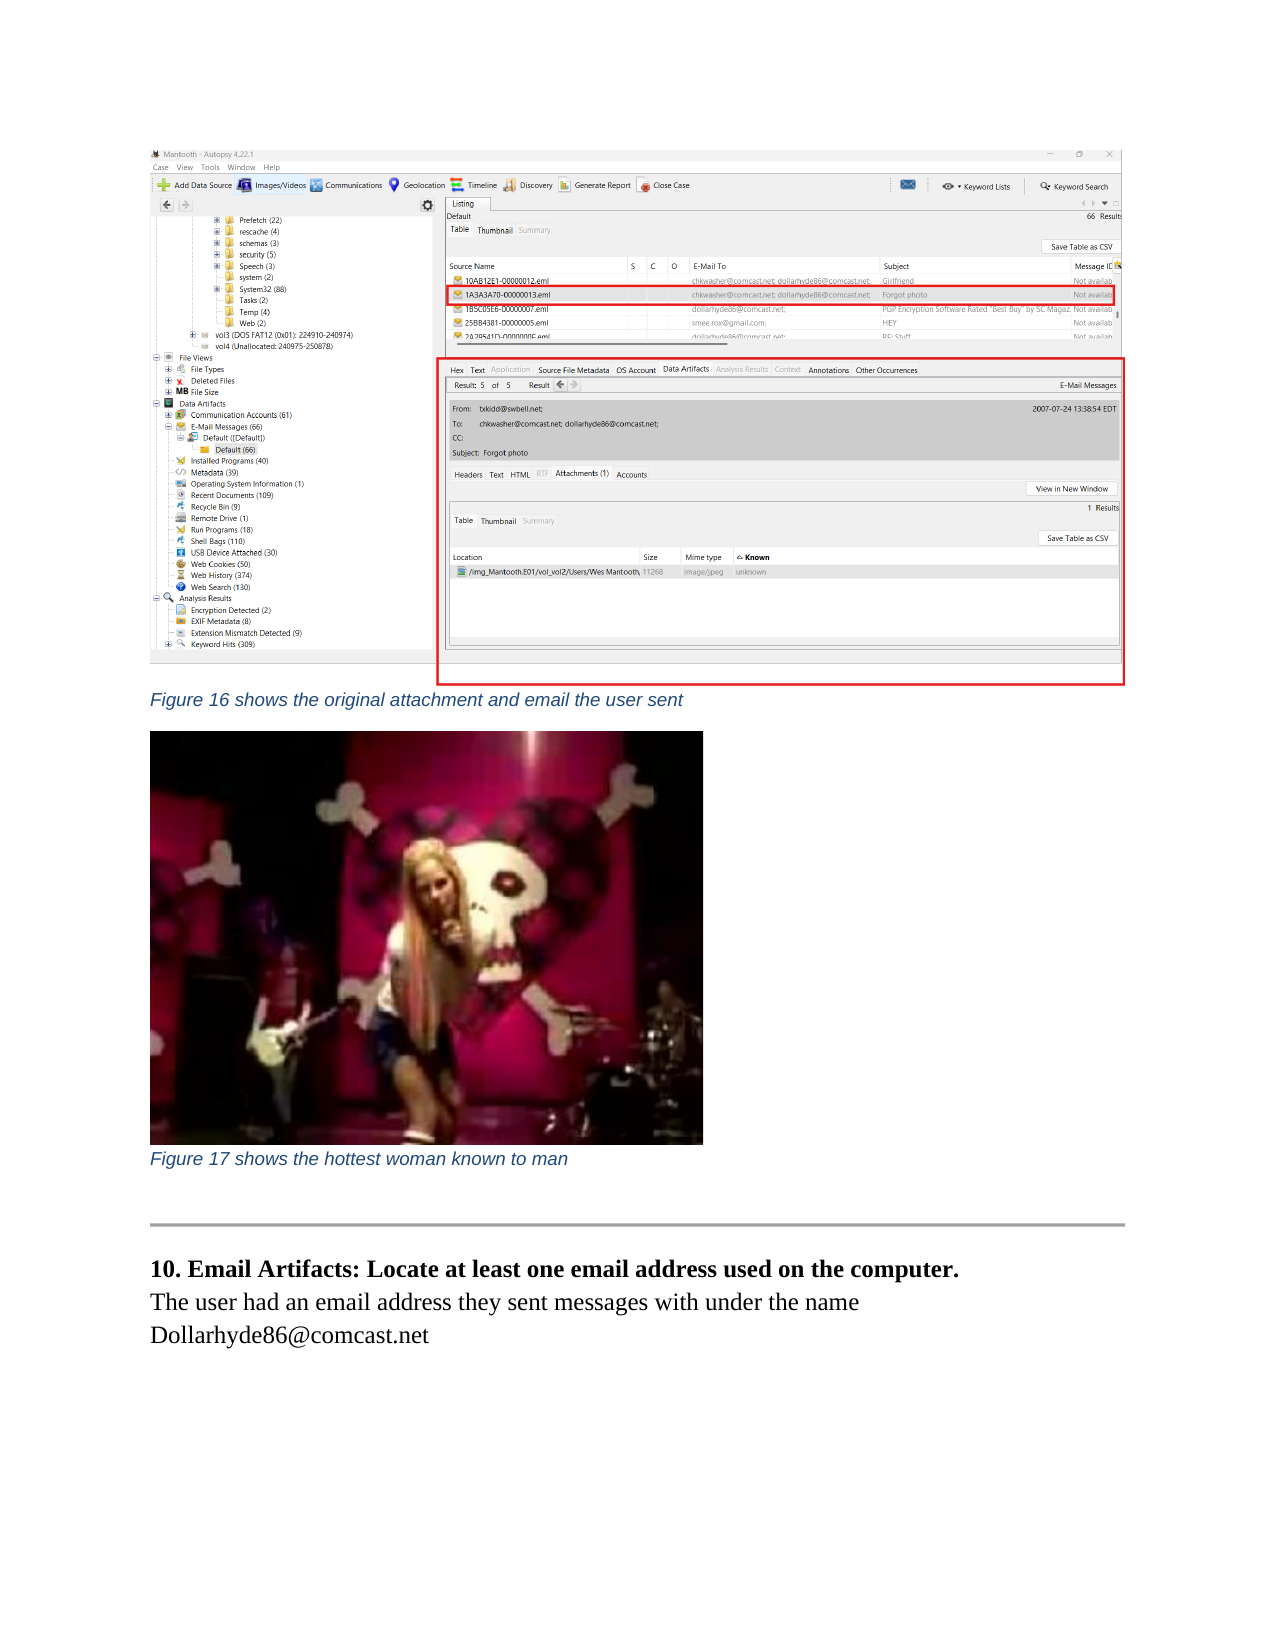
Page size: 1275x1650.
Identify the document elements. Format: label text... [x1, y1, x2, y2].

text 10. Email Artifacts: Locate at least one email address used on the computer. [150, 1254, 1125, 1282]
text The user had an email address they sent messages with under the name Dollarhyde86@comcast.net [150, 1287, 1125, 1348]
picture [150, 731, 704, 1145]
picture [150, 150, 1125, 686]
